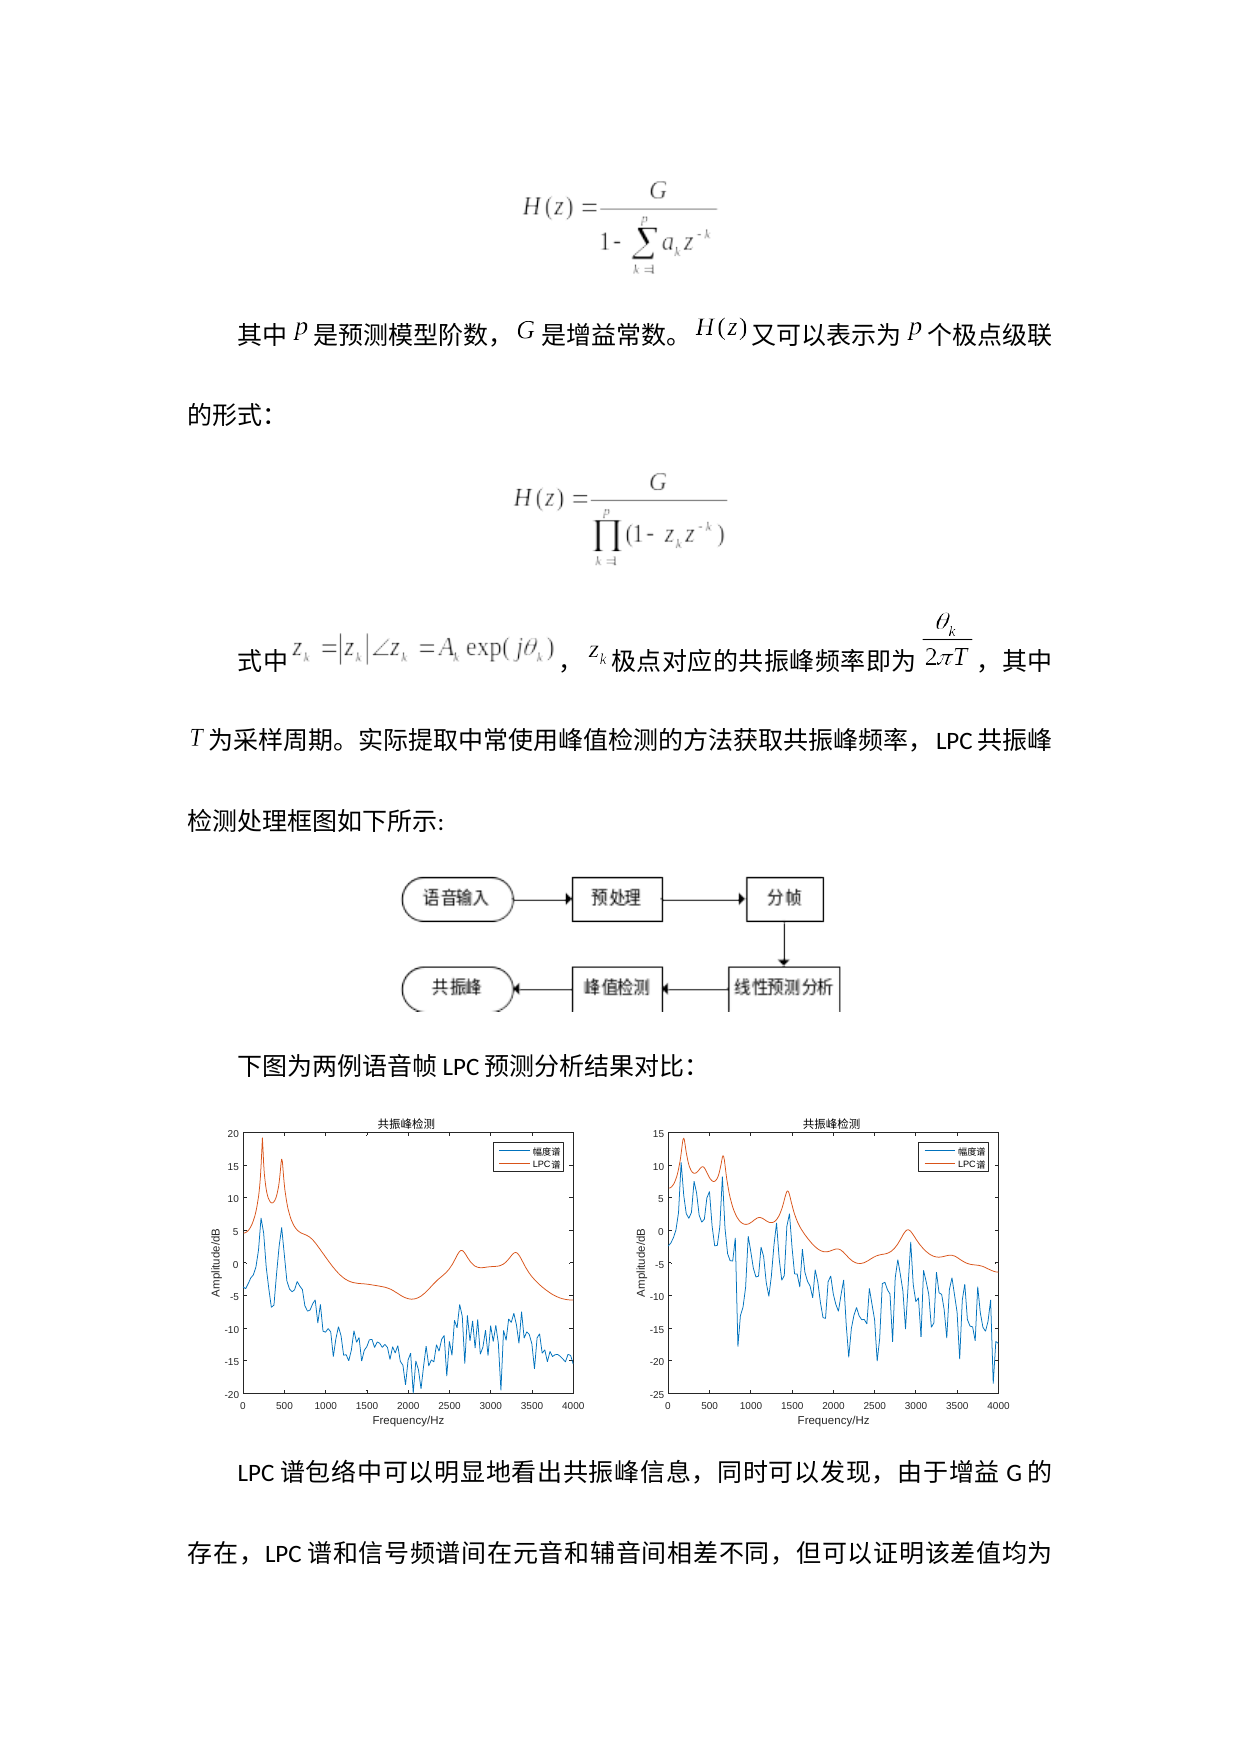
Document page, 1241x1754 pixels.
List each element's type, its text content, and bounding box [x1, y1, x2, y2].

text 下图为两例语音帧LPC预测分析结果对比： [187, 1032, 1053, 1097]
text 其中是预测模型阶数，是增益常数。又可以表示为个极点级联的形式： [187, 299, 1053, 446]
text 式中，极点对应的共振峰频率即为，其中为采样周期。实际提取中常使用峰值检测的方法获取共振峰频率，LPC共振峰检测处理框图如下所示: [187, 592, 1053, 852]
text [187, 1438, 1053, 1584]
